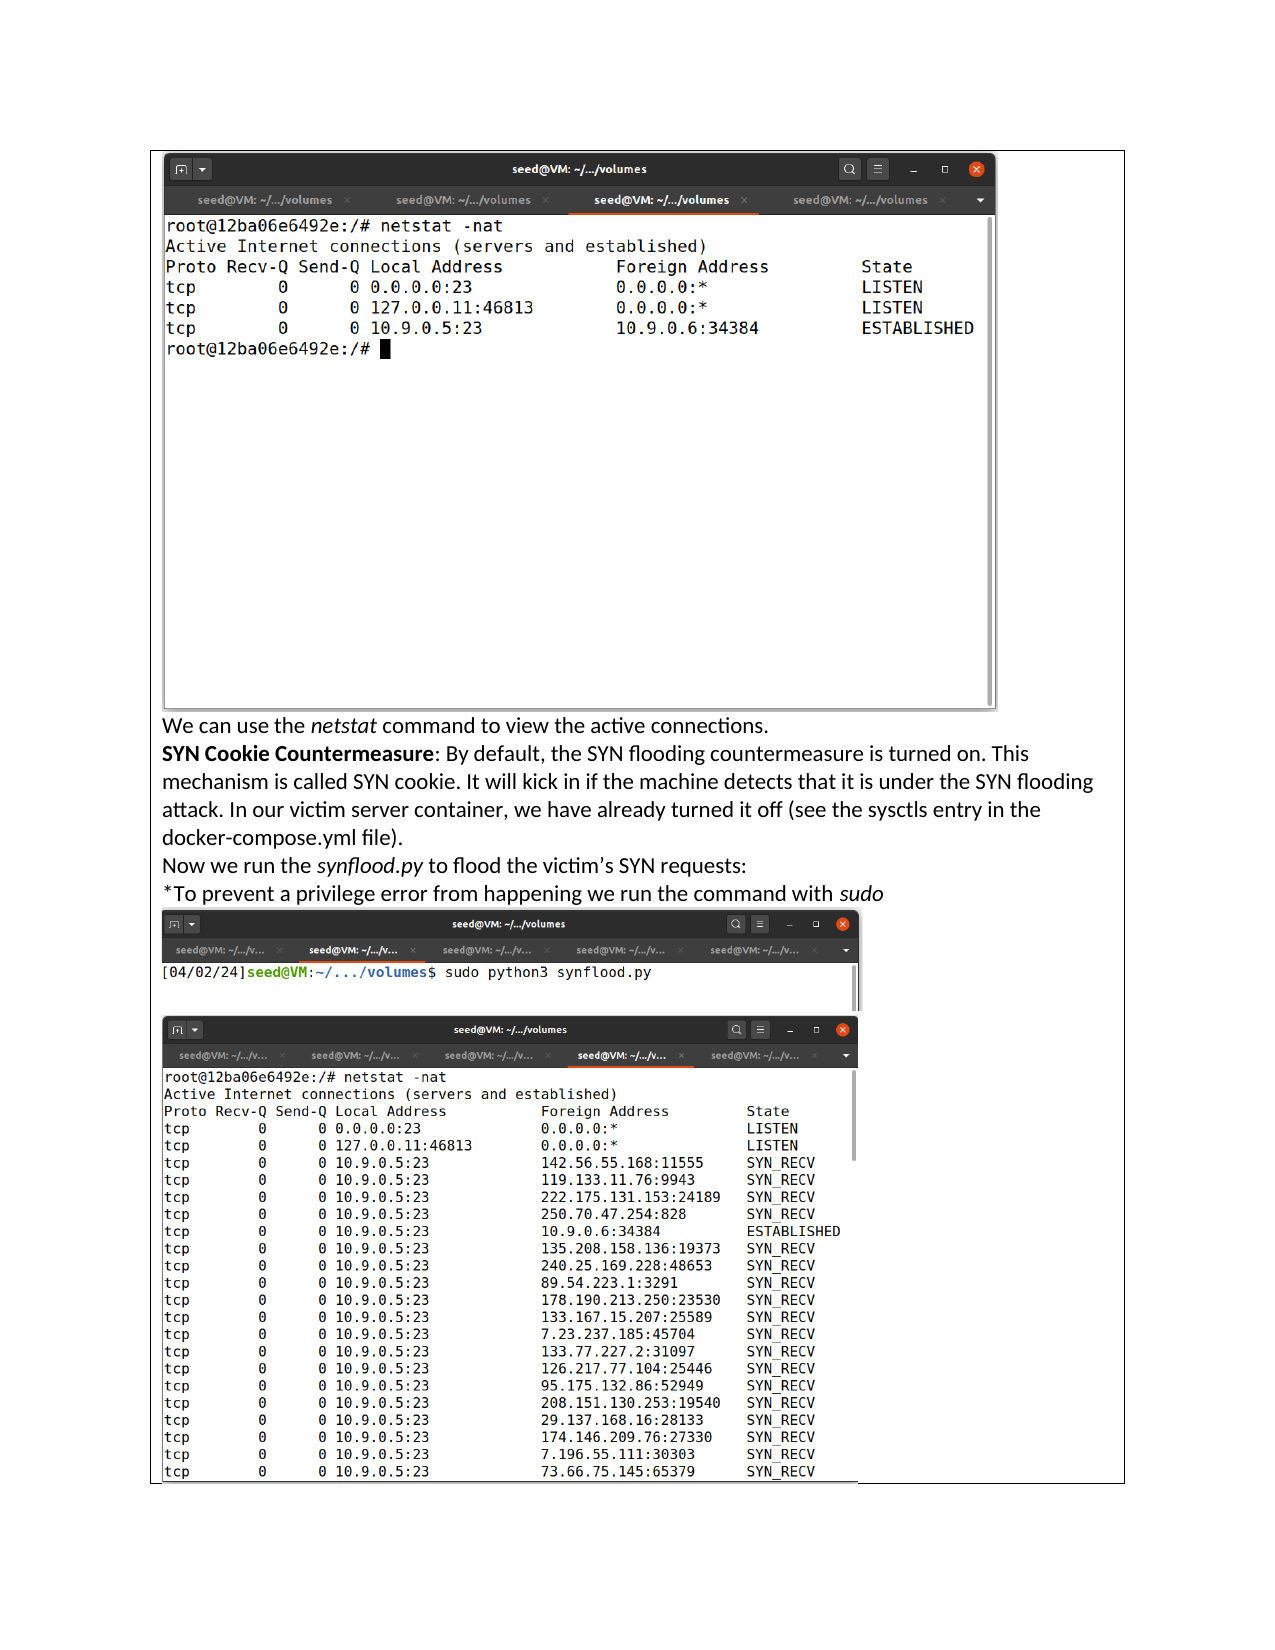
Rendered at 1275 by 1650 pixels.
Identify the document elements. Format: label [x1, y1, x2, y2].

picture [161, 151, 998, 712]
picture [161, 907, 863, 1011]
table_header [151, 151, 1124, 1483]
picture [161, 1015, 858, 1484]
